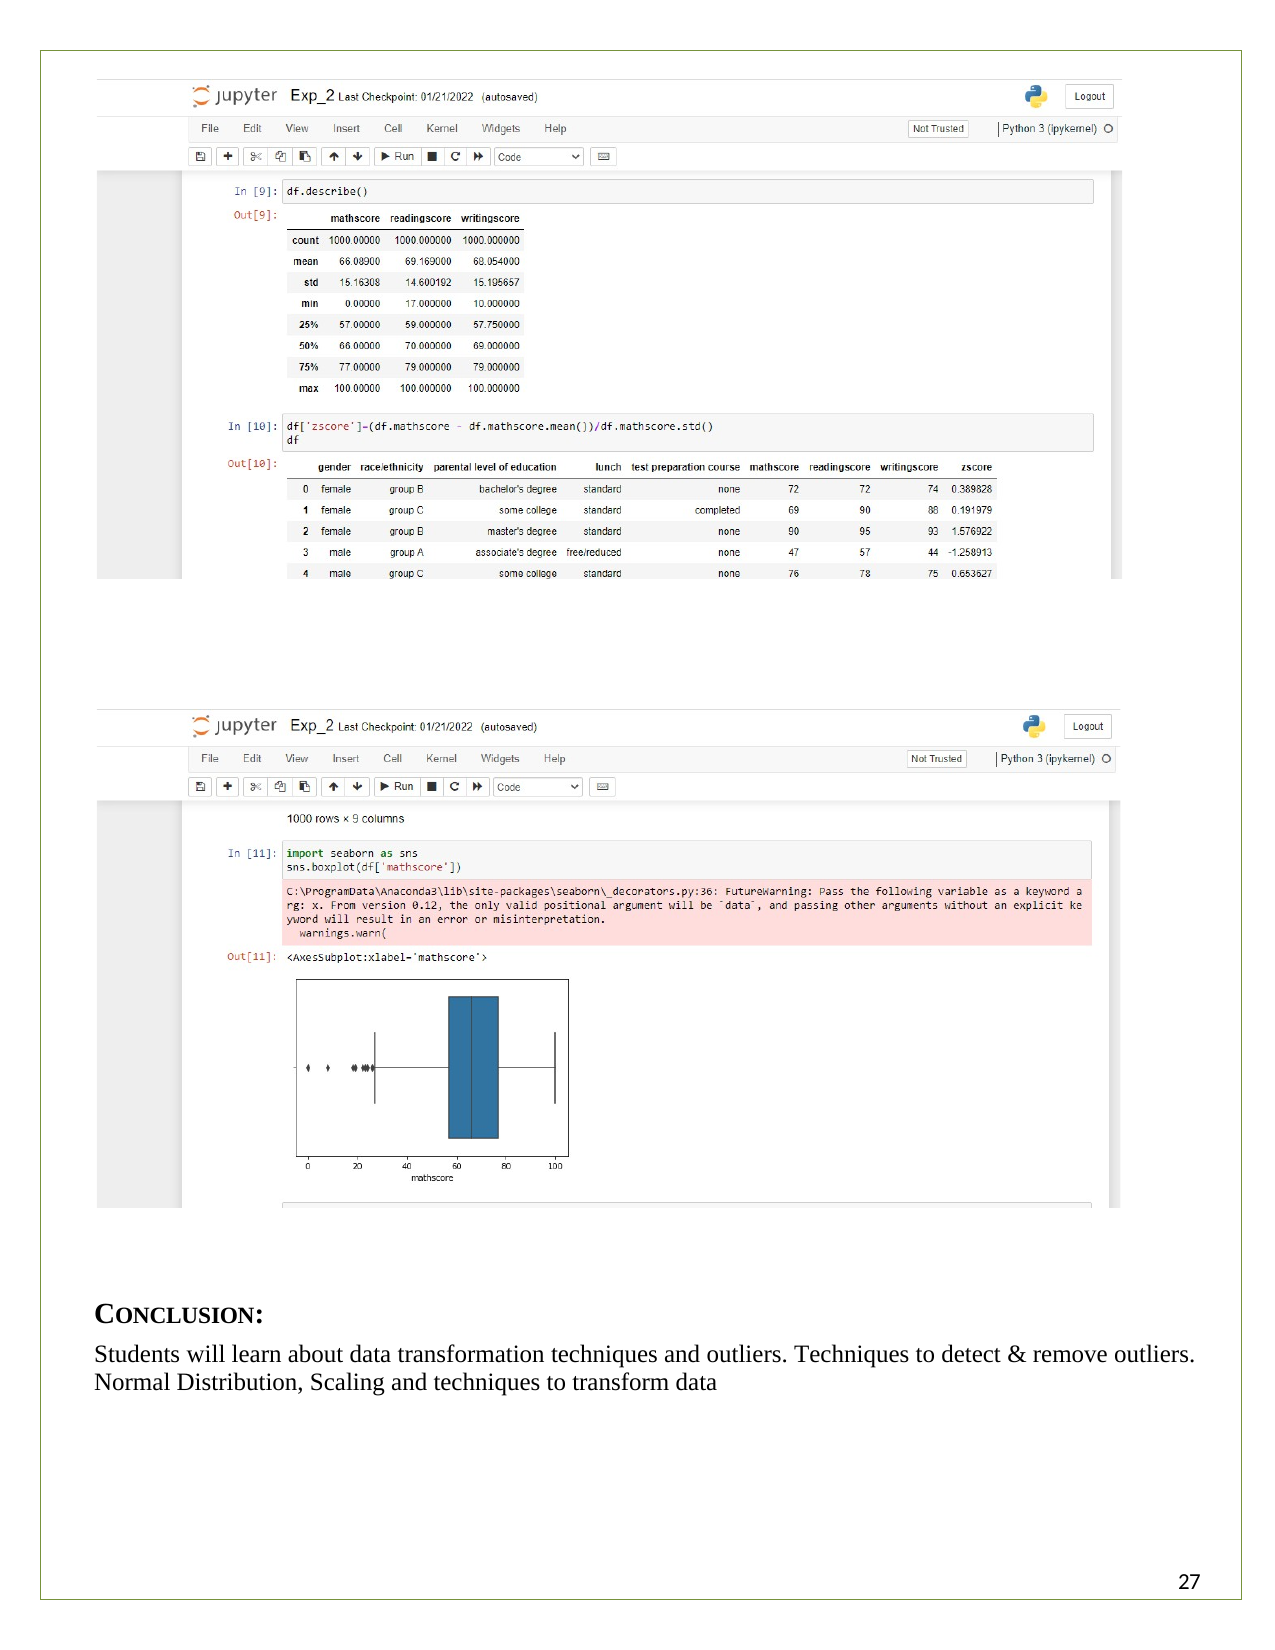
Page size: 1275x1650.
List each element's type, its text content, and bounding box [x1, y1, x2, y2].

picture [96, 709, 1121, 1208]
picture [96, 79, 1123, 579]
text Students will learn about data transformation techniques and outliers. Techniques to detect & remove outliers. Normal Distribution, Scaling and techniques to transform data [94, 1339, 1241, 1396]
subtitle Conclusion: [94, 1296, 1241, 1329]
